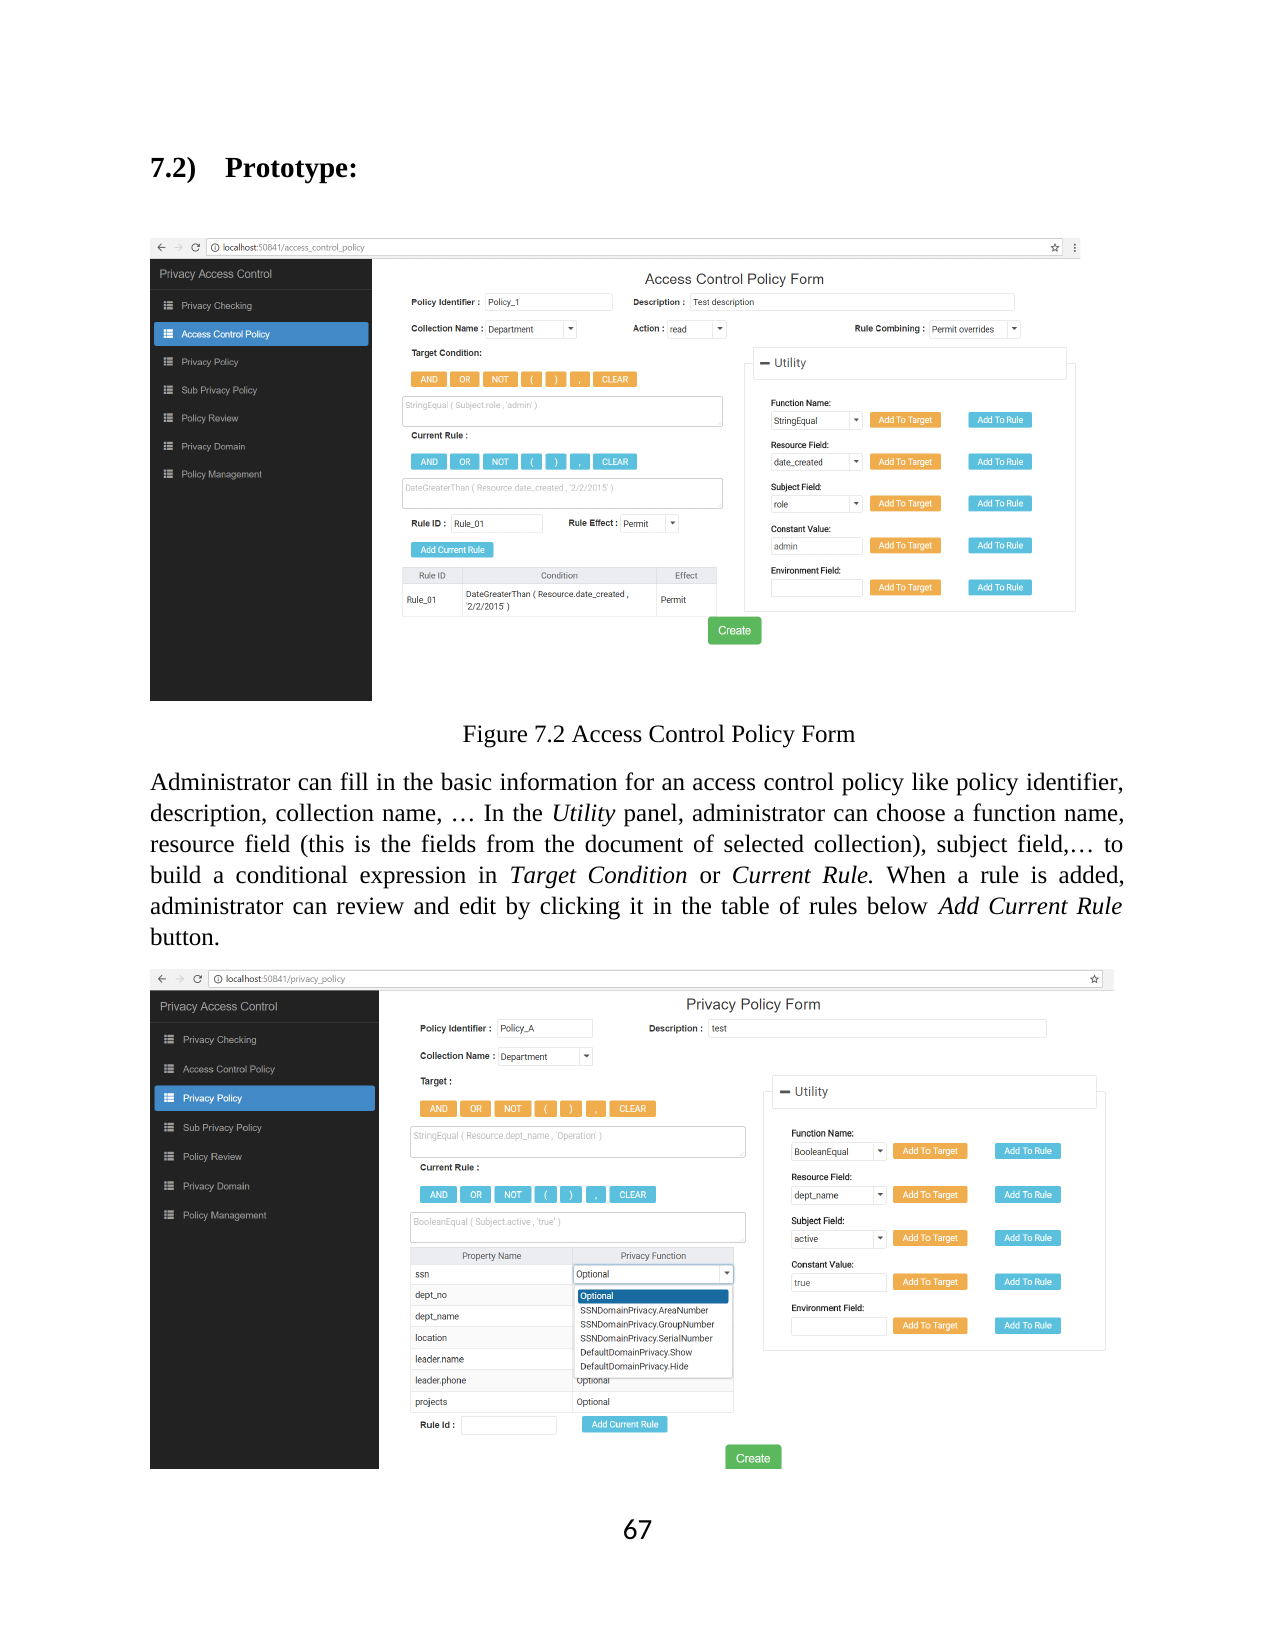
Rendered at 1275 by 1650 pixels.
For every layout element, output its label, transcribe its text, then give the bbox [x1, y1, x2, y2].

picture [150, 969, 1114, 1469]
text Figure 7.2 Access Control Policy Form [150, 719, 1125, 748]
list Prototype: [150, 150, 1125, 183]
text Administrator can fill in the basic information for an access control policy like policy identifier, description, collection name, … In the Utility panel, administrator can choose a function name, resource field (this is the fields from the document of selected collection), subject field,… to build a conditional expression in Target Condition or Current Rule. When a rule is added, administrator can review and edit by clicking it in the table of rules below Add Current Rule button. [150, 767, 1125, 951]
picture [150, 238, 1081, 701]
